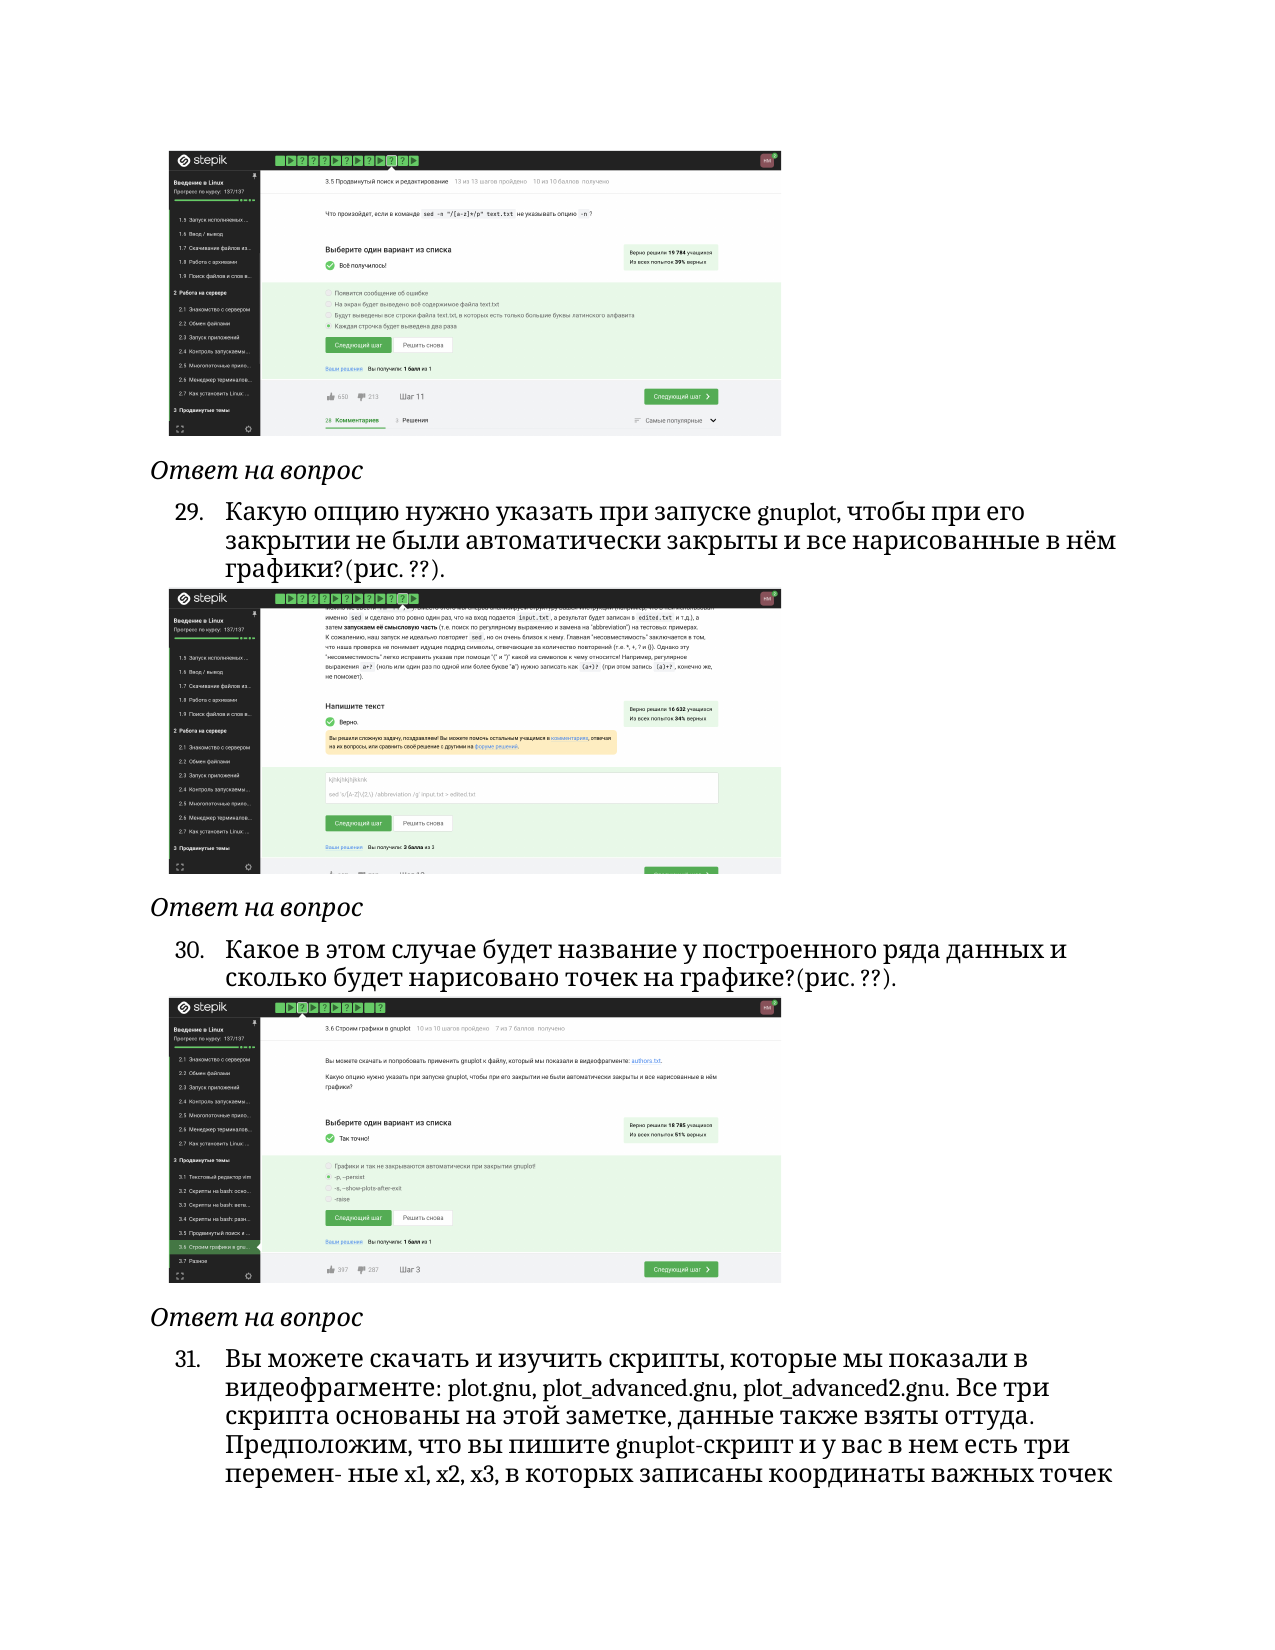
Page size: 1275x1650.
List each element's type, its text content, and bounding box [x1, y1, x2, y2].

text Ответ на вопрос [150, 1303, 1125, 1332]
text Ответ на вопрос [150, 894, 1125, 923]
picture [168, 996, 782, 1283]
text Ответ на вопрос [150, 457, 1125, 485]
picture [168, 587, 782, 874]
picture [168, 150, 782, 436]
list Какую опцию нужно указать при запуске gnuplot, чтобы при его закрытии не были автоматически закрыты и все нарисованные в нём графики?(рис. ??). [175, 498, 1125, 584]
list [175, 1345, 1125, 1488]
list Какое в этом случае будет название у построенного ряда данных и сколько будет нарисовано точек на графике?(рис. ??). [175, 936, 1125, 993]
